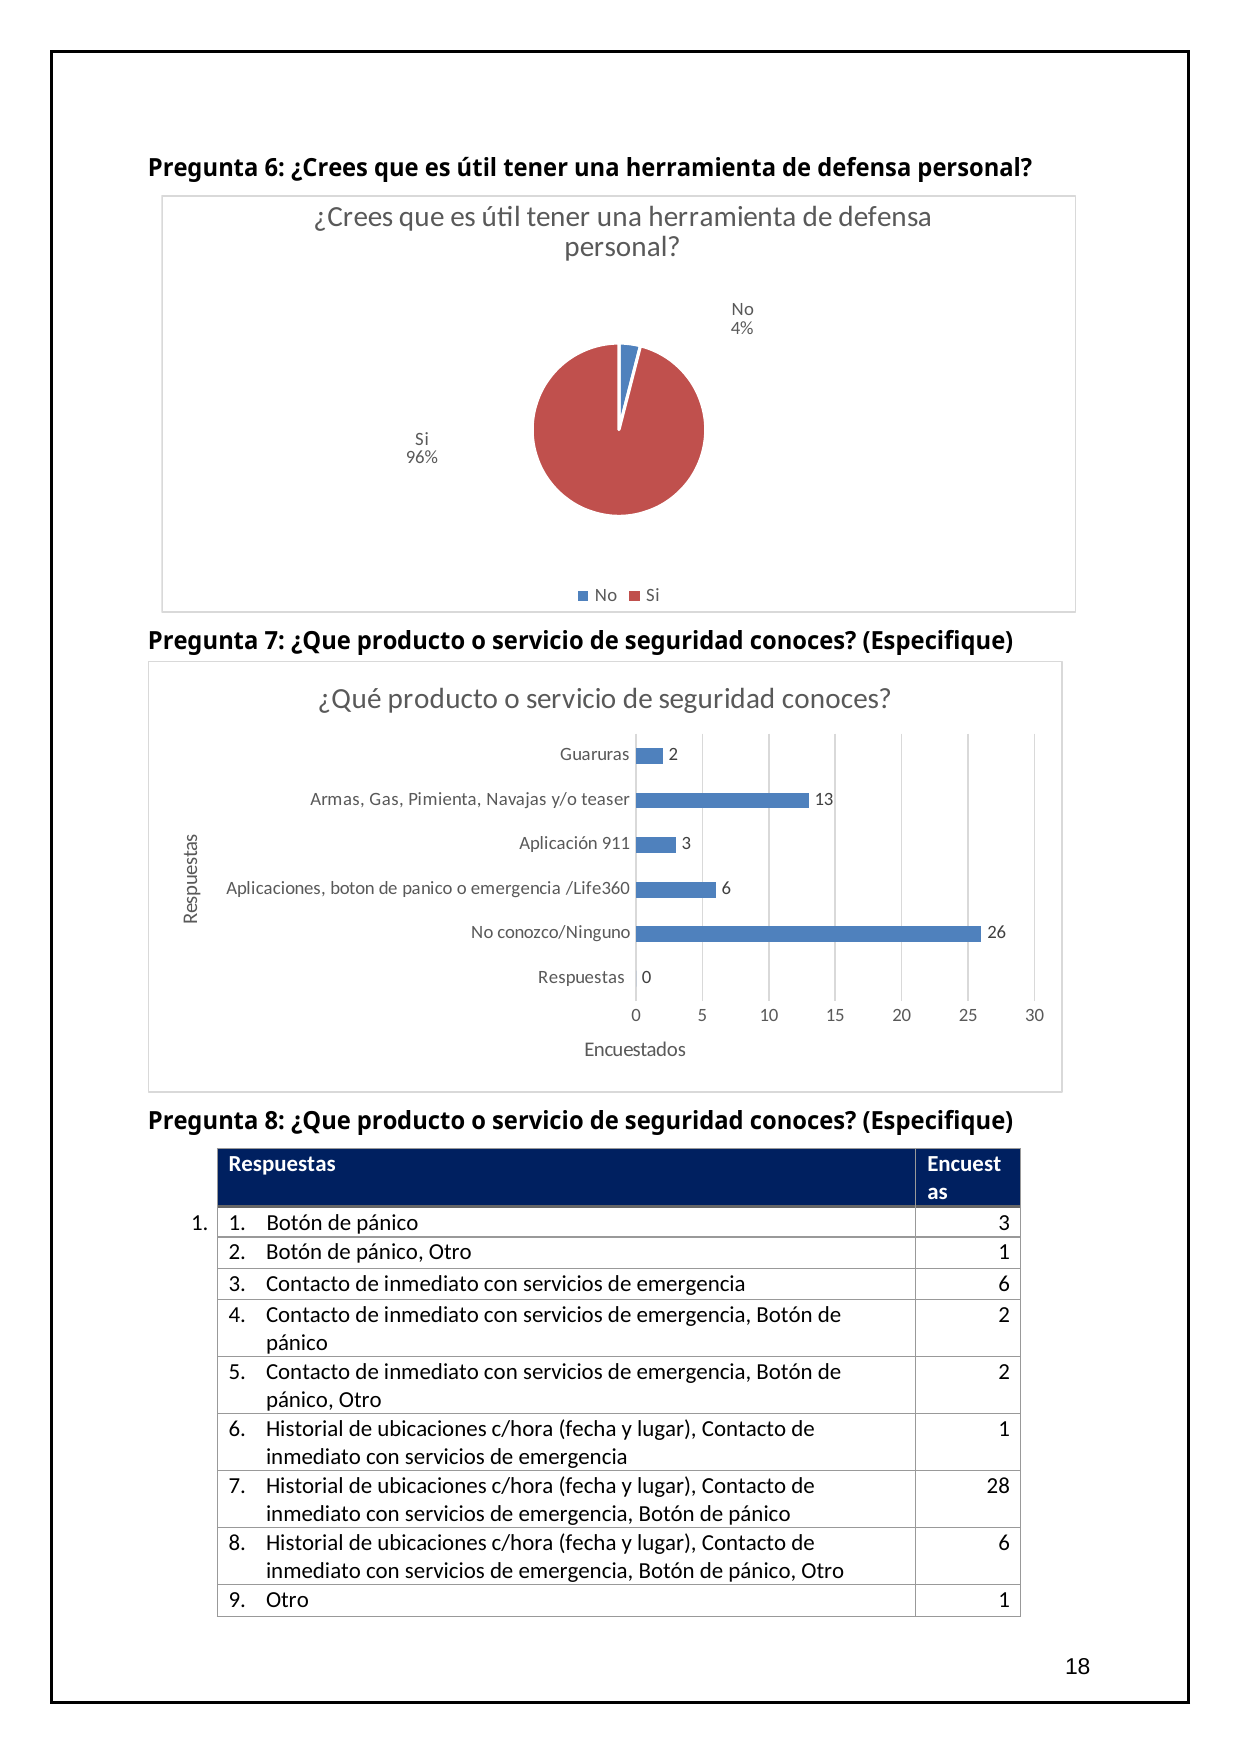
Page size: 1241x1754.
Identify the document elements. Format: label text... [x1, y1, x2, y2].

table_cell 3 [916, 1208, 1020, 1236]
table_cell Contacto de inmediato con servicios de emergencia [218, 1269, 915, 1299]
table_cell 1 [916, 1238, 1020, 1268]
list Pregunta 6: ¿Crees que es útil tener una herramienta de defensa personal? [148, 150, 1090, 184]
table_cell 6 [916, 1528, 1020, 1584]
table_cell 2 [916, 1357, 1020, 1413]
table_cell Historial de ubicaciones c/hora (fecha y lugar), Contacto de inmediato con servicios de emergencia, Botón de pánico [218, 1471, 915, 1527]
table_cell Otro [218, 1585, 915, 1616]
table_cell 28 [916, 1471, 1020, 1527]
table_cell Botón de pánico, Otro [218, 1238, 915, 1268]
table_header Encuestas [916, 1149, 1020, 1205]
table_cell Contacto de inmediato con servicios de emergencia, Botón de pánico, Otro [218, 1357, 915, 1413]
table_cell 1 [916, 1414, 1020, 1470]
table_cell 1 [916, 1585, 1020, 1616]
table_cell 2 [916, 1300, 1020, 1356]
table_header Respuestas [218, 1149, 915, 1205]
table_cell 6 [916, 1269, 1020, 1299]
text Pregunta 8: ¿Que producto o servicio de seguridad conoces? (Especifique) [148, 1103, 1090, 1137]
text Pregunta 7: ¿Que producto o servicio de seguridad conoces? (Especifique) [148, 623, 1090, 1093]
table_cell Historial de ubicaciones c/hora (fecha y lugar), Contacto de inmediato con servicios de emergencia [218, 1414, 915, 1470]
table_cell Contacto de inmediato con servicios de emergencia, Botón de pánico [218, 1300, 915, 1356]
table_cell 1. Botón de pánico [218, 1208, 915, 1236]
table_cell Historial de ubicaciones c/hora (fecha y lugar), Contacto de inmediato con servicios de emergencia, Botón de pánico, Otro [218, 1528, 915, 1584]
